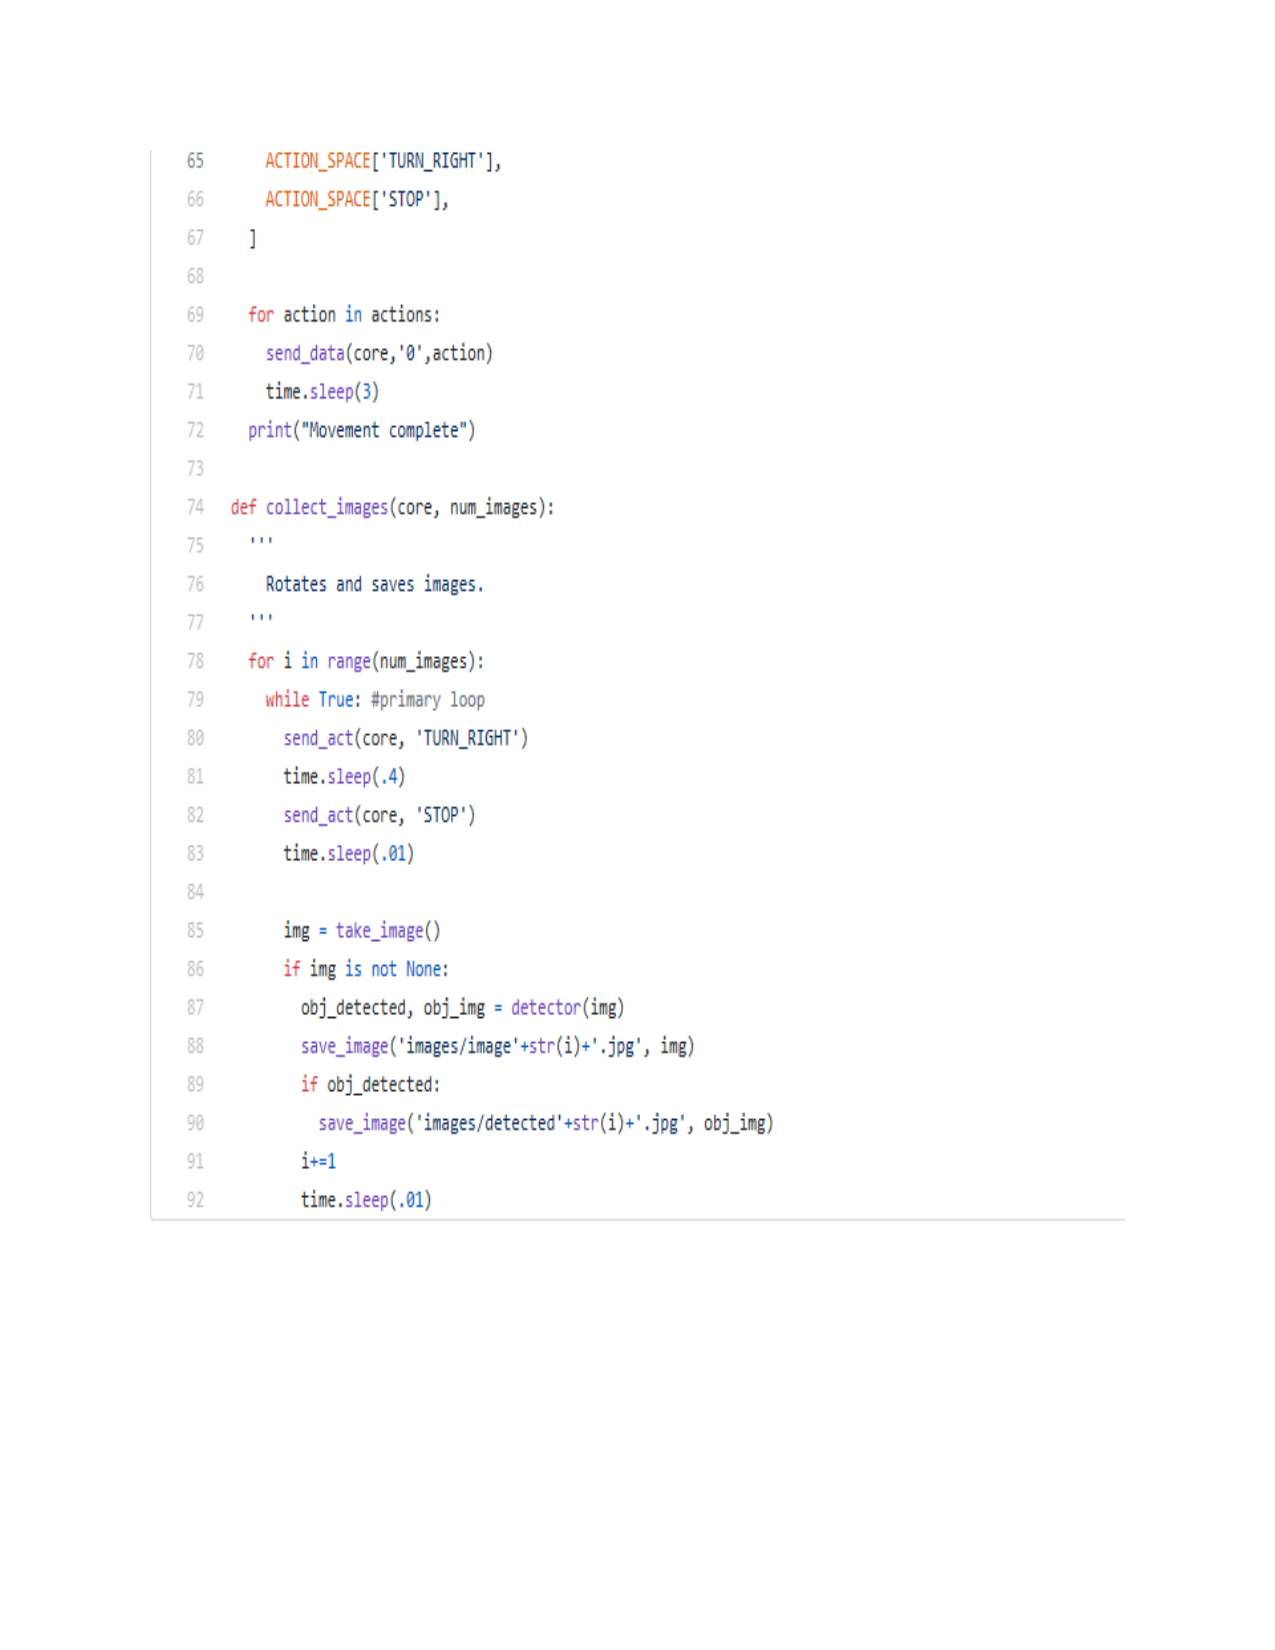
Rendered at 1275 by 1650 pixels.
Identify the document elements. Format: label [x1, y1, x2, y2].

picture [150, 150, 1125, 1221]
